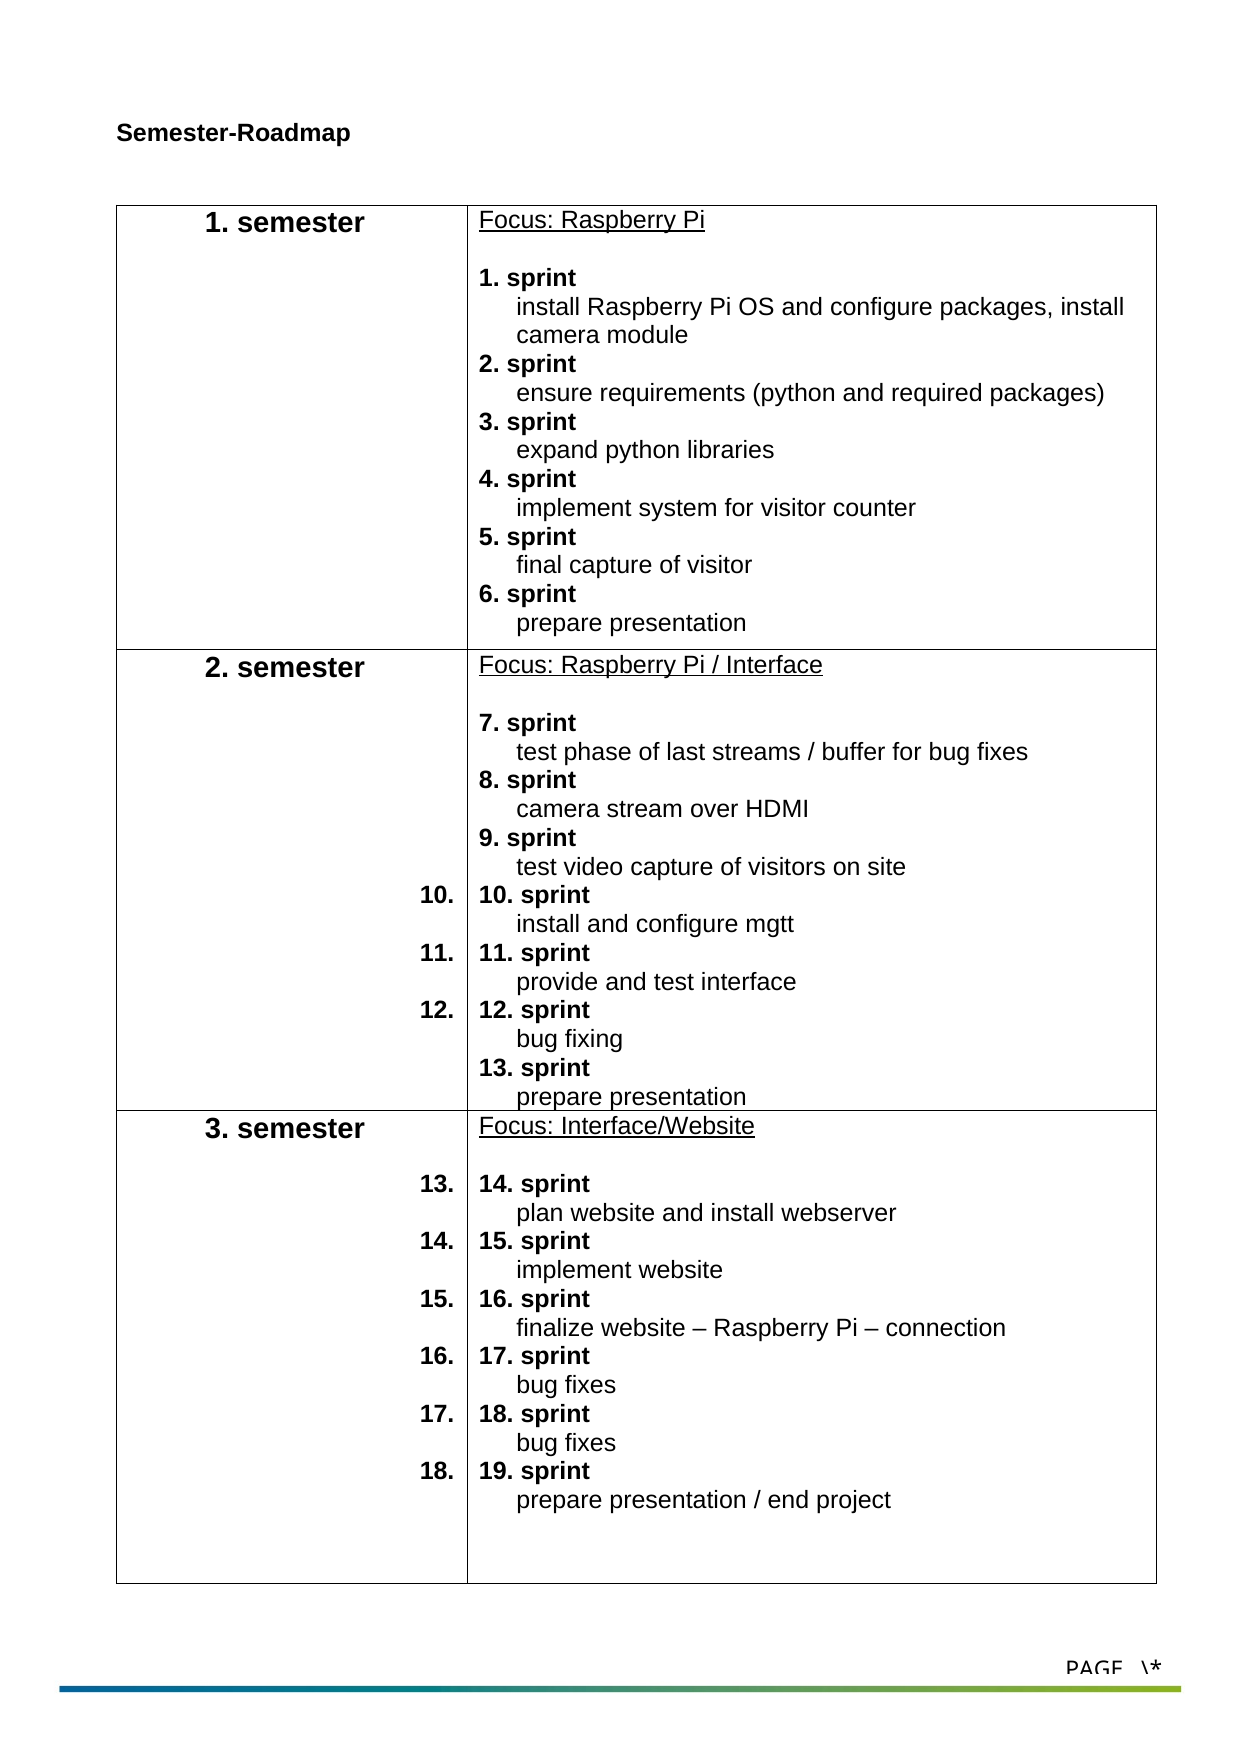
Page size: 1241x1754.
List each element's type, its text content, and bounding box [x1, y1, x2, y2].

table_cell 3. semester [117, 1111, 467, 1583]
table_header Focus: Raspberry Pi 1. sprint install Raspberry Pi OS and configure packages, install camera module 2. sprint ensure requirements (python and required packages) 3. sprint expand python libraries 4. sprint implement system for visitor counter 5. sprint final capture of visitor 6. sprint prepare presentation [468, 206, 1156, 649]
table_cell Focus: Interface/Website 14. sprint plan website and install webserver 15. sprint implement website 16. sprint finalize website – Raspberry Pi – connection 17. sprint bug fixes 18. sprint bug fixes 19. sprint prepare presentation / end project [468, 1111, 1156, 1583]
table_cell Focus: Raspberry Pi / Interface 7. sprint test phase of last streams / buffer for bug fixes 8. sprint camera stream over HDMI 9. sprint test video capture of visitors on site 10. sprint install and configure mgtt 11. sprint provide and test interface 12. sprint bug fixing 13. sprint prepare presentation [468, 650, 1156, 1110]
table_cell 2. semester [117, 650, 467, 1110]
picture [0, 1680, 1240, 1752]
table_header 1. semester [117, 206, 467, 649]
text Semester-Roadmap [116, 118, 1178, 147]
